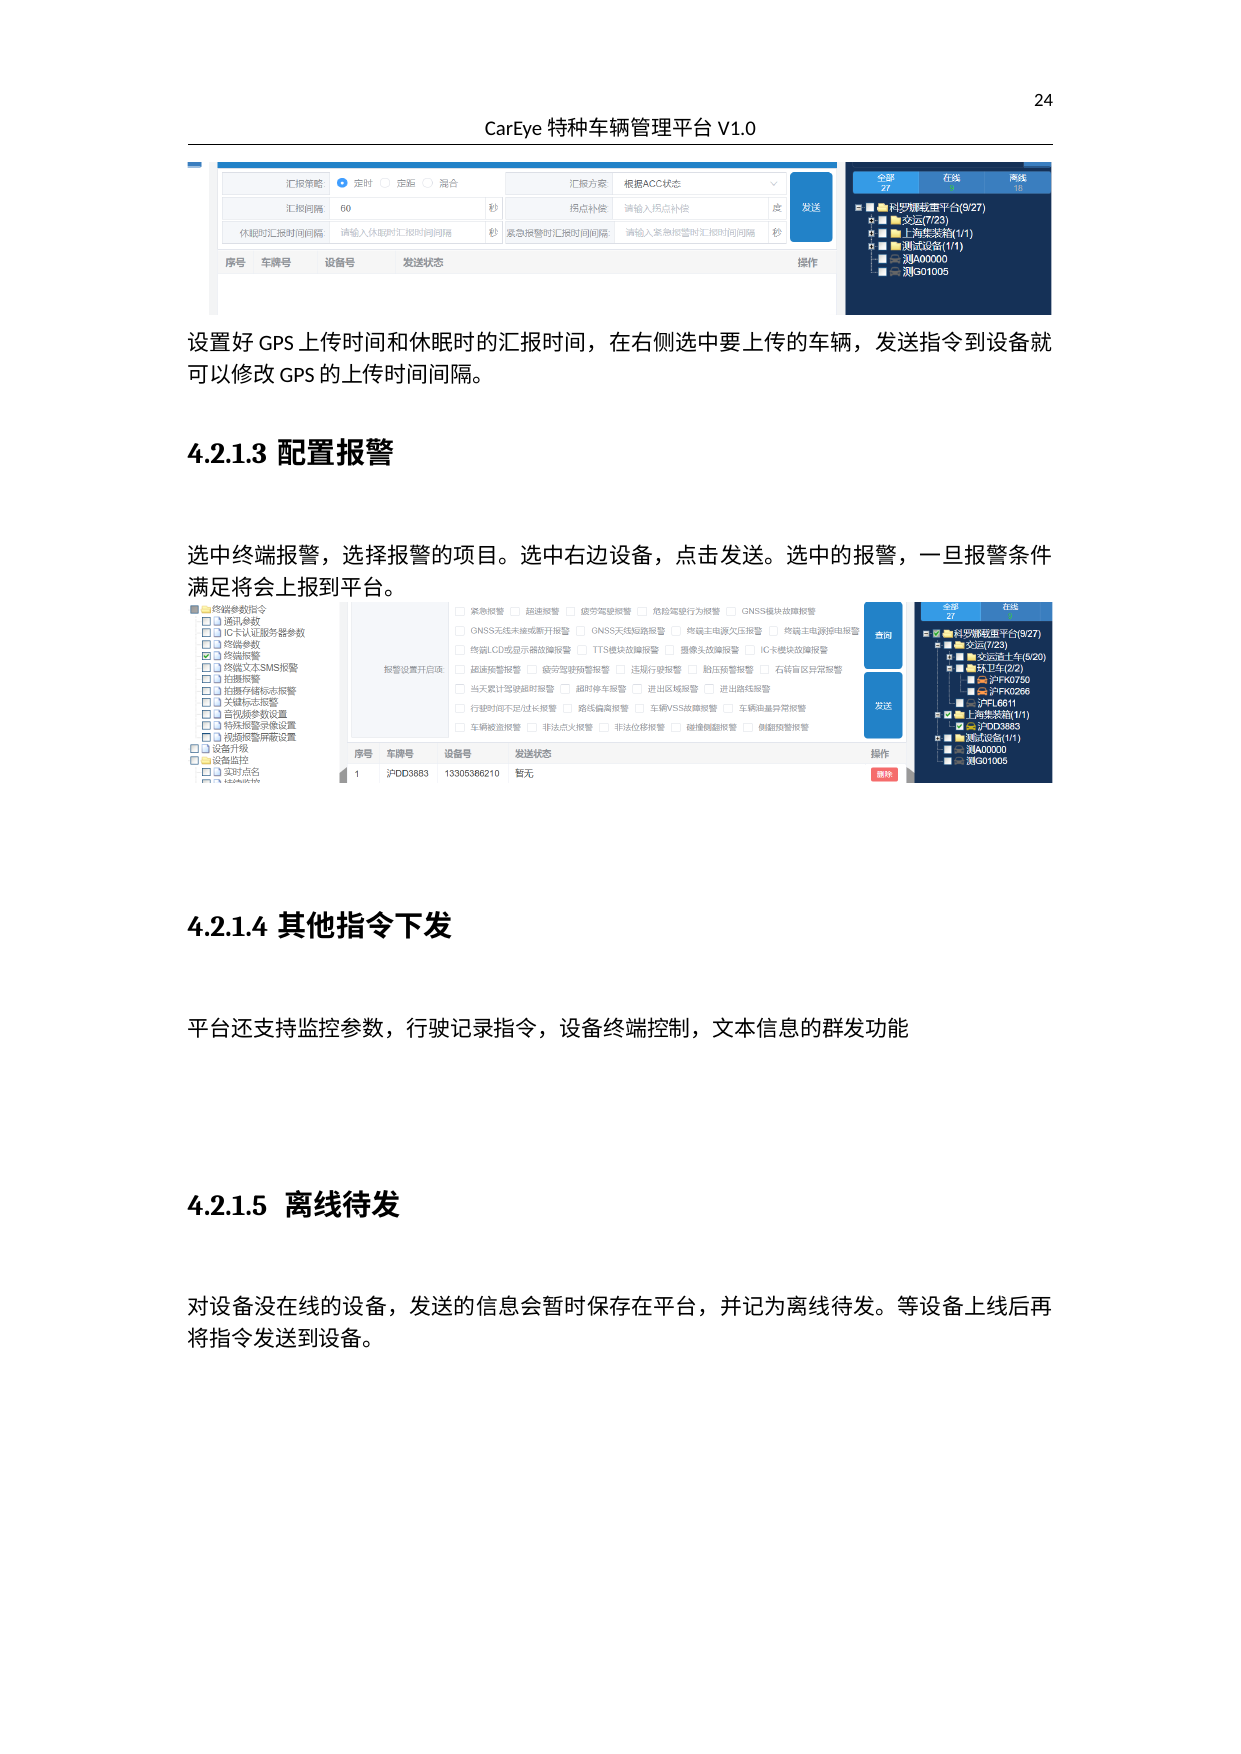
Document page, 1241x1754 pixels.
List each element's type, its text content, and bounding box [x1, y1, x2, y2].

text 对设备没在线的设备，发送的信息会暂时保存在平台，并记为离线待发。等设备上线后再将指令发送到设备。 [187, 1288, 1053, 1353]
picture [187, 162, 1052, 315]
subtitle 其他指令下发 [187, 892, 1053, 957]
text 平台还支持监控参数，行驶记录指令，设备终端控制，文本信息的群发功能 [187, 1011, 1053, 1043]
picture [187, 602, 1053, 783]
subtitle 配置报警 [187, 419, 1053, 484]
text 设置好GPS上传时间和休眠时的汇报时间，在右侧选中要上传的车辆，发送指令到设备就可以修改GPS的上传时间间隔。 [187, 324, 1053, 389]
subtitle 离线待发 [187, 1170, 1053, 1235]
text 选中终端报警，选择报警的项目。选中右边设备，点击发送。选中的报警，一旦报警条件满足将会上报到平台。 [187, 537, 1053, 602]
